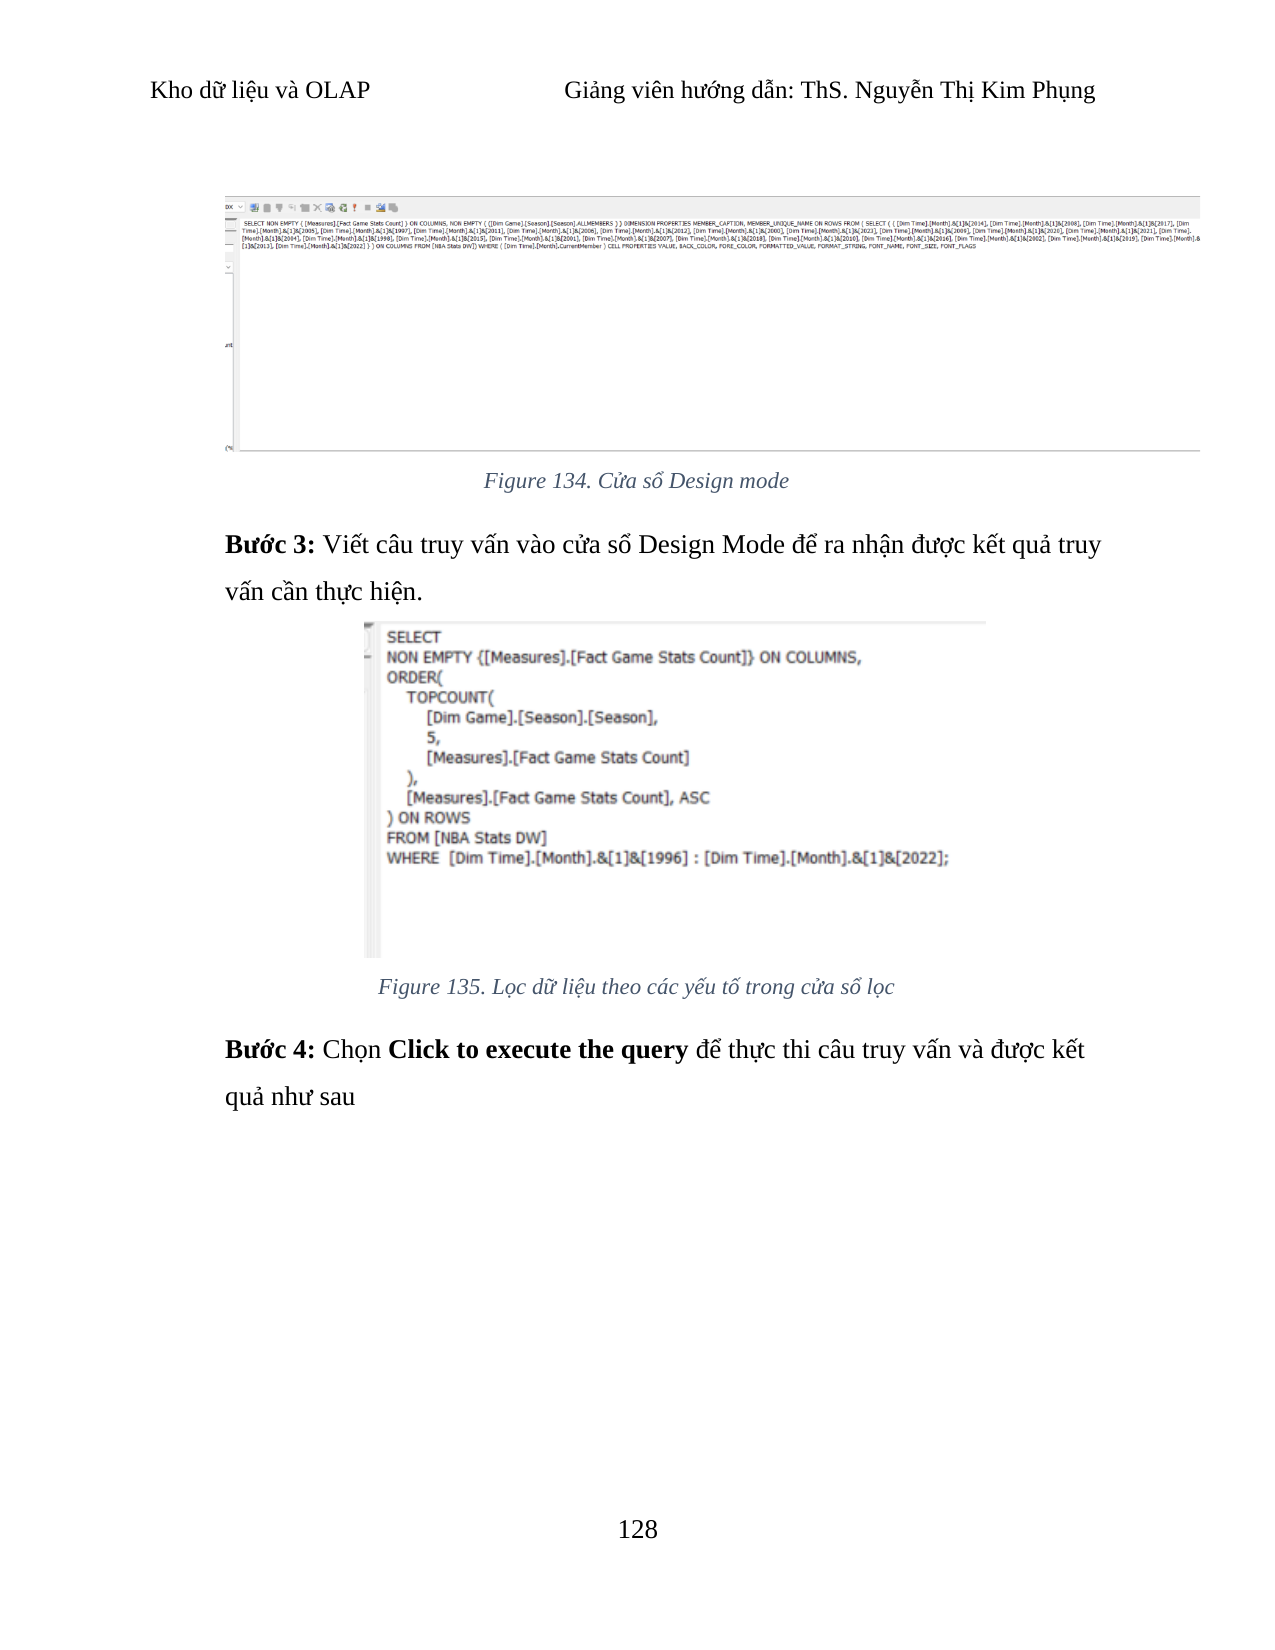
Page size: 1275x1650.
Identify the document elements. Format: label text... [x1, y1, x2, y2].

text Bước 3: Viết câu truy vấn vào cửa sổ Design Mode để ra nhận được kết quả truy vấn cần thực hiện. [225, 528, 1125, 606]
picture [364, 621, 986, 958]
text Figure 134. Cửa sổ Design mode [150, 468, 1125, 494]
picture [225, 196, 1200, 452]
text Bước 4: Chọn Click to execute the query để thực thi câu truy vấn và được kết quả như sau [225, 1033, 1125, 1111]
text Figure 135. Lọc dữ liệu theo các yếu tố trong cửa sổ lọc [150, 973, 1125, 999]
